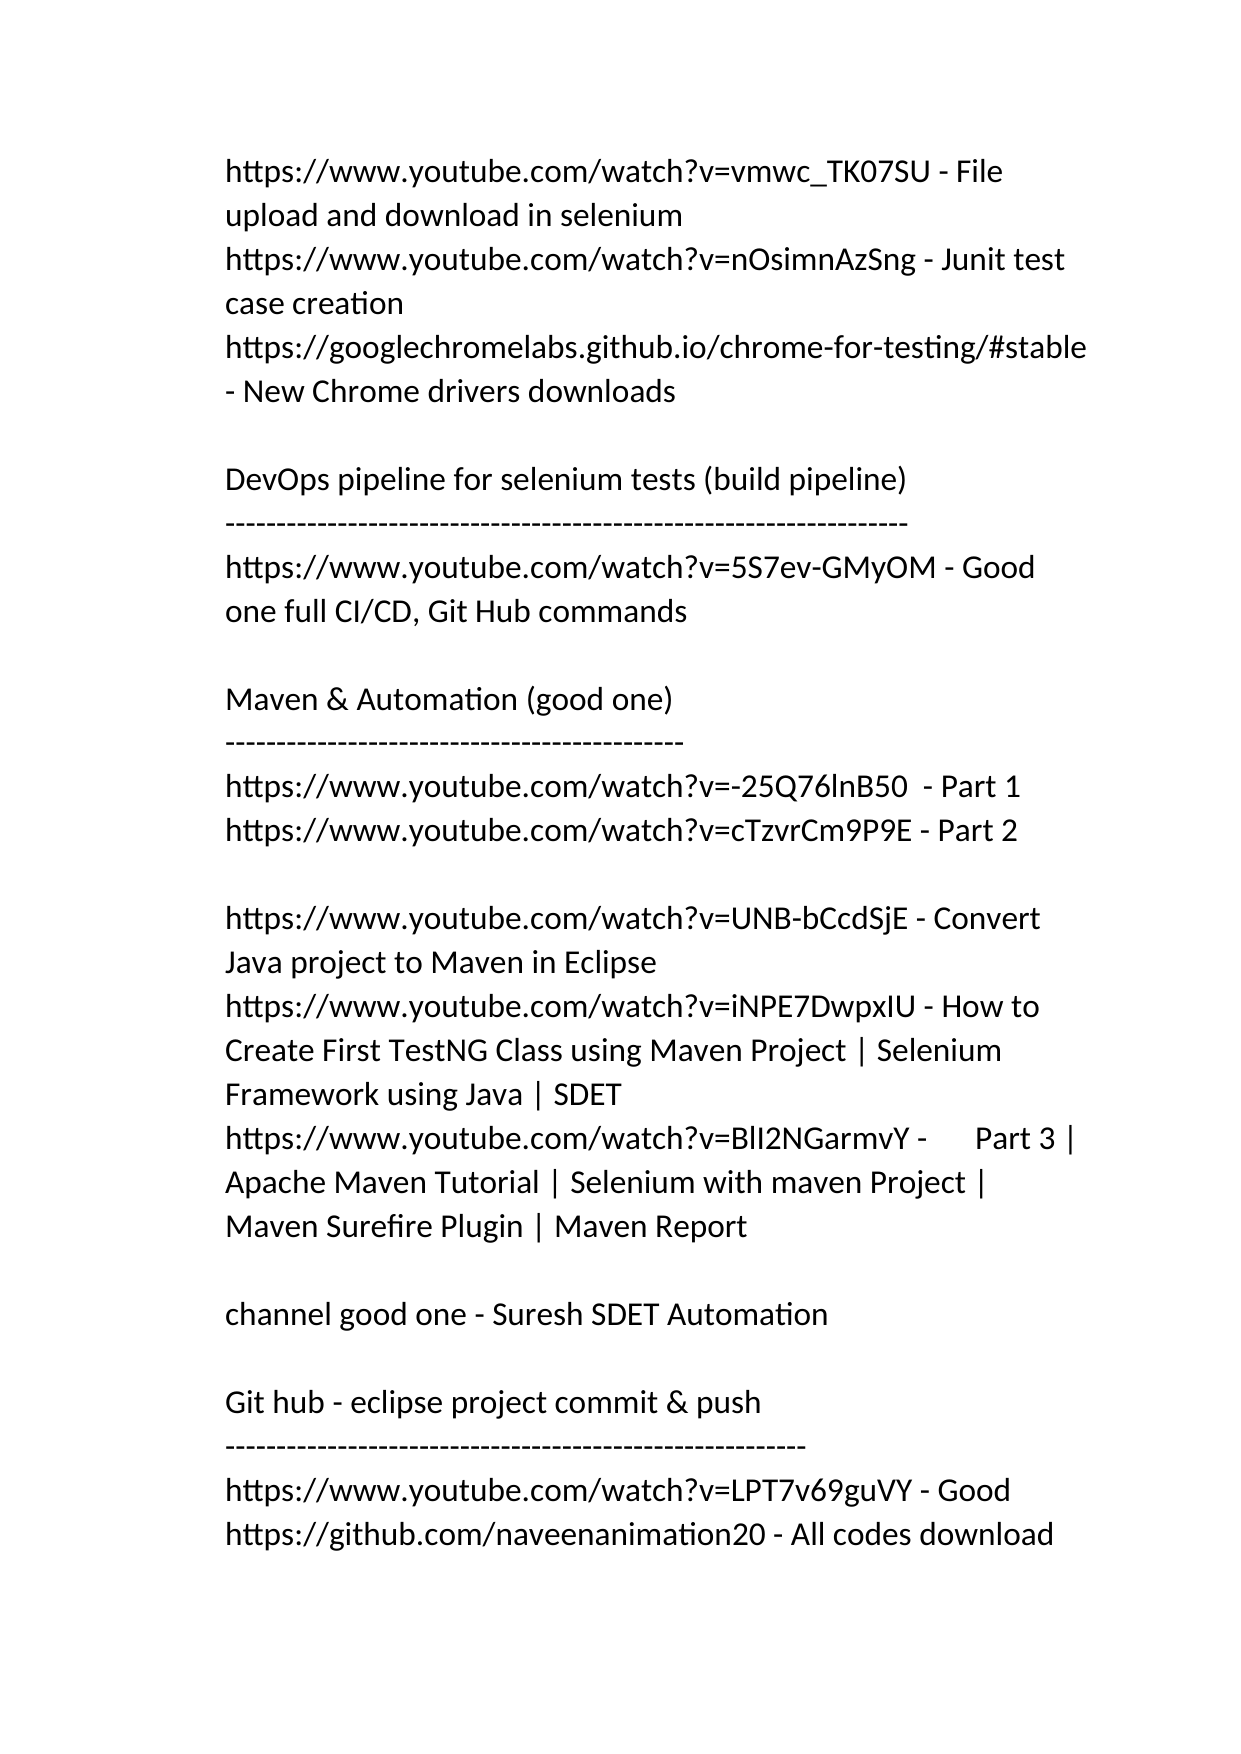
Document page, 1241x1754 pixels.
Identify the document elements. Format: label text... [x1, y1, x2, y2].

list https://www.youtube.com/watch?v=UNB-bCcdSjE - Convert Java project to Maven in Eclipse [225, 897, 1090, 982]
list https://www.youtube.com/watch?v=nOsimnAzSng - Junit test case creation [225, 238, 1090, 323]
list https://www.youtube.com/watch?v=iNPE7DwpxIU - How to Create First TestNG Class using Maven Project | Selenium Framework using Java | SDET [225, 985, 1090, 1114]
list Maven & Automation (good one) [225, 677, 1090, 718]
list https://www.youtube.com/watch?v=-25Q76lnB50 - Part 1 [225, 765, 1090, 806]
list https://www.youtube.com/watch?v=5S7ev-GMyOM - Good one full CI/CD, Git Hub commands [225, 546, 1090, 630]
list https://googlechromelabs.github.io/chrome-for-testing/#stable - New Chrome drivers downloads [225, 326, 1090, 411]
list ------------------------------------------------------------------- [225, 502, 1090, 542]
list https://www.youtube.com/watch?v=cTzvrCm9P9E - Part 2 [225, 809, 1090, 850]
list https://www.youtube.com/watch?v=vmwc_TK07SU - File upload and download in selenium [225, 150, 1090, 235]
list https://www.youtube.com/watch?v=LPT7v69guVY - Good [225, 1469, 1090, 1509]
list Git hub - eclipse project commit & push [225, 1381, 1090, 1422]
list https://www.youtube.com/watch?v=BlI2NGarmvY - Part 3 | Apache Maven Tutorial | Selenium with maven Project | Maven Surefire Plugin | Maven Report [225, 1117, 1090, 1246]
list https://github.com/naveenanimation20 - All codes download [225, 1513, 1090, 1553]
list DevOps pipeline for selenium tests (build pipeline) [225, 458, 1090, 498]
list --------------------------------------------------------- [225, 1425, 1090, 1466]
list channel good one - Suresh SDET Automation [225, 1293, 1090, 1334]
list --------------------------------------------- [225, 721, 1090, 762]
